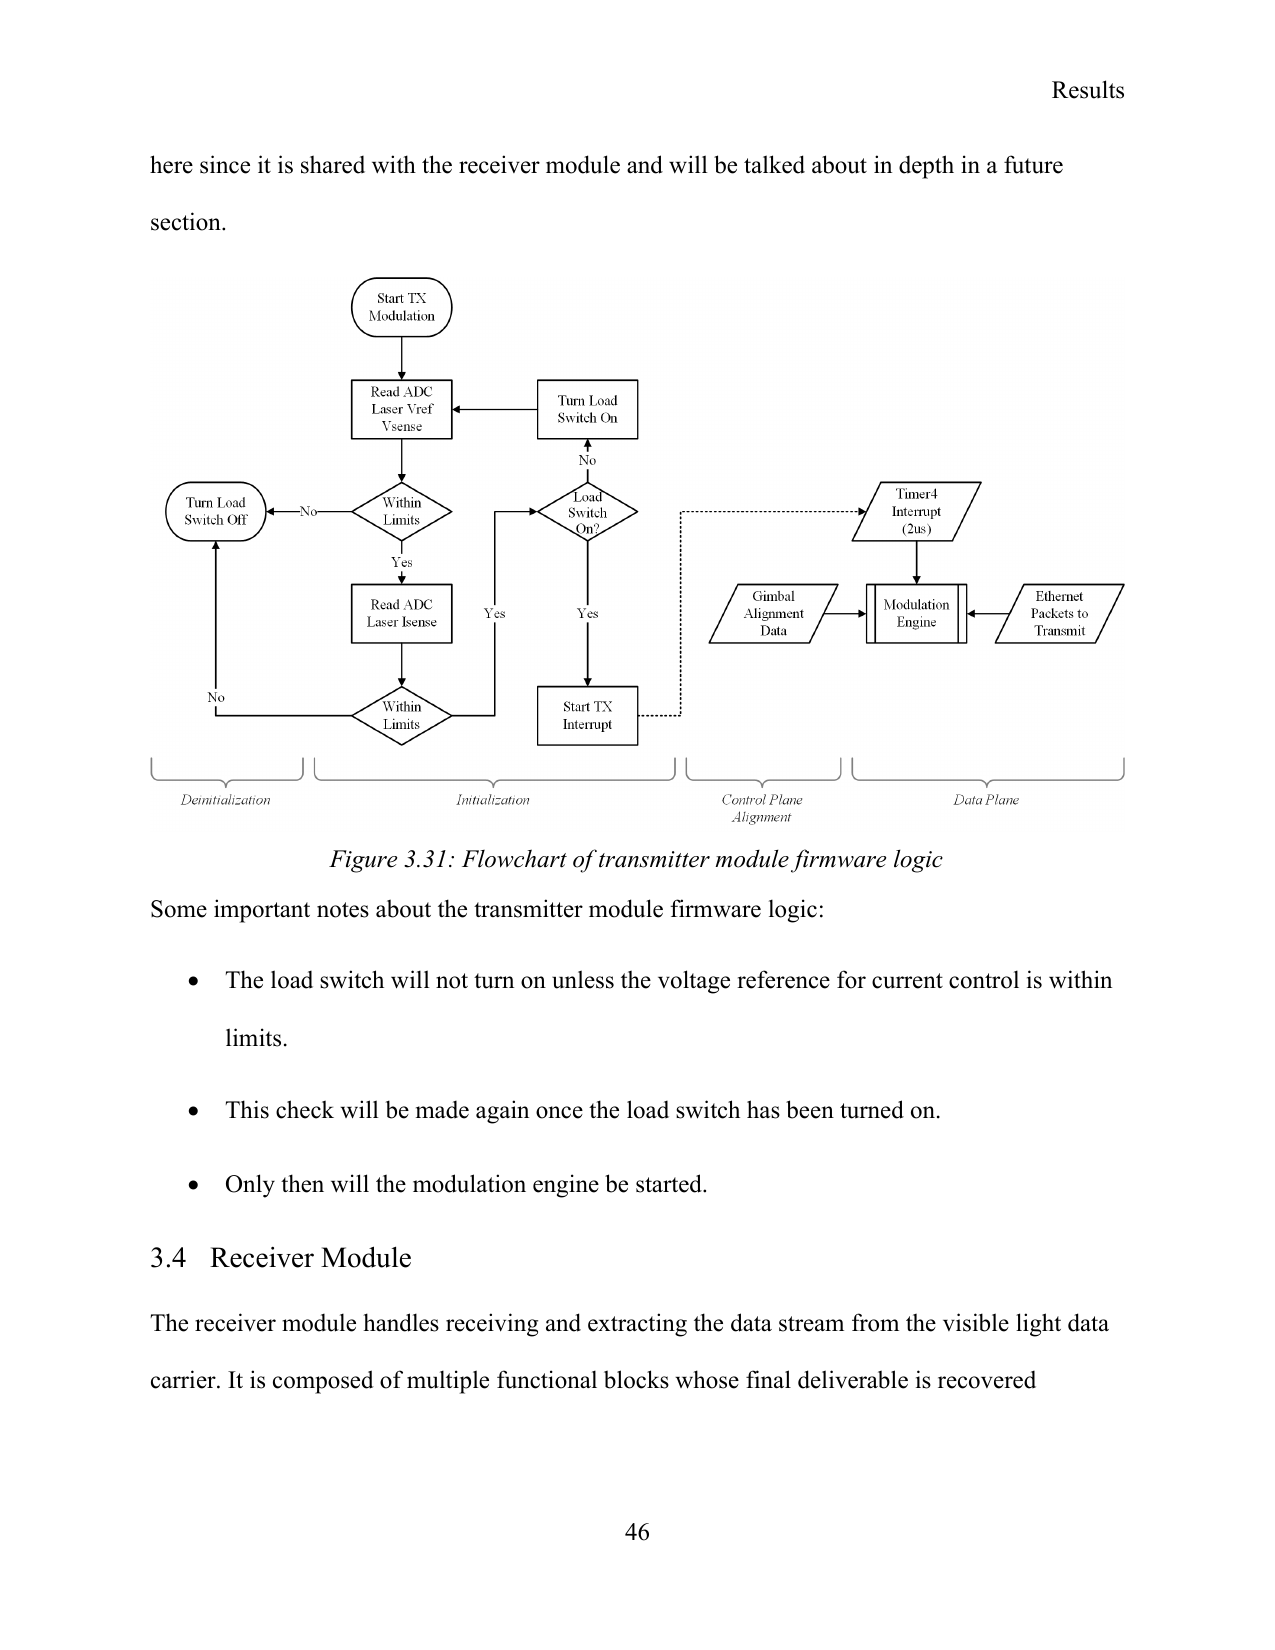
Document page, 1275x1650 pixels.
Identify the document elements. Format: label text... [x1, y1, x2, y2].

list The load switch will not turn on unless the voltage reference for current control is within limits. [187, 964, 1125, 1052]
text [150, 1308, 1125, 1394]
picture [150, 277, 1125, 832]
list This check will be made again once the load switch has been turned on. [187, 1093, 1125, 1124]
text Some important notes about the transmitter module firmware logic: [150, 894, 1125, 922]
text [150, 150, 1125, 236]
list Only then will the modulation engine be started. [187, 1167, 1125, 1197]
subtitle Receiver Module [150, 1241, 1125, 1274]
